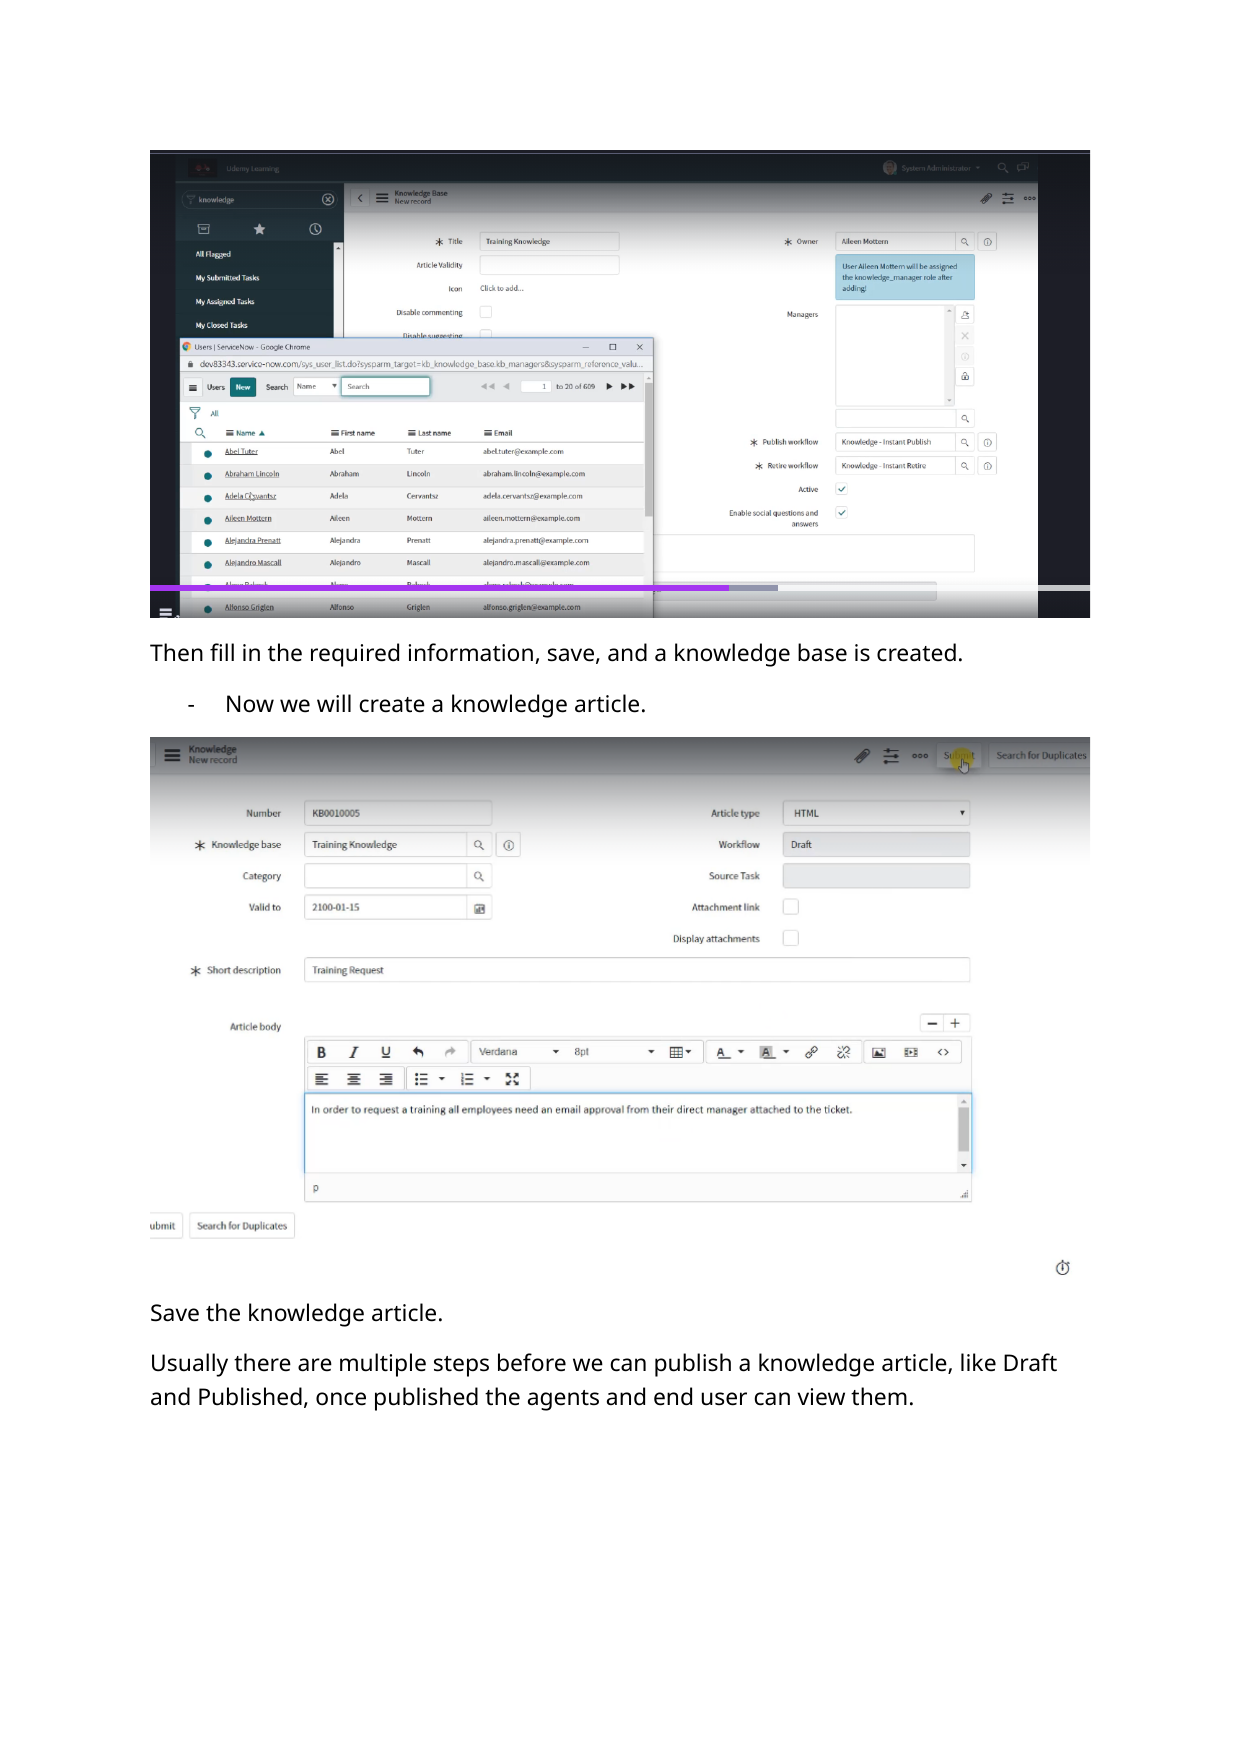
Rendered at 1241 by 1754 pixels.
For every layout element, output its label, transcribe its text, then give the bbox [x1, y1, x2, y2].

text Save the knowledge article. [150, 1297, 1090, 1328]
text Then fill in the required information, save, and a knowledge base is created. [150, 637, 1090, 668]
picture [150, 737, 1091, 1278]
text Usually there are multiple steps before we can publish a knowledge article, like Draft and Published, once published the agents and end user can view them. [150, 1347, 1090, 1412]
list Now we will create a knowledge article. [187, 687, 1090, 719]
picture [150, 150, 1091, 618]
